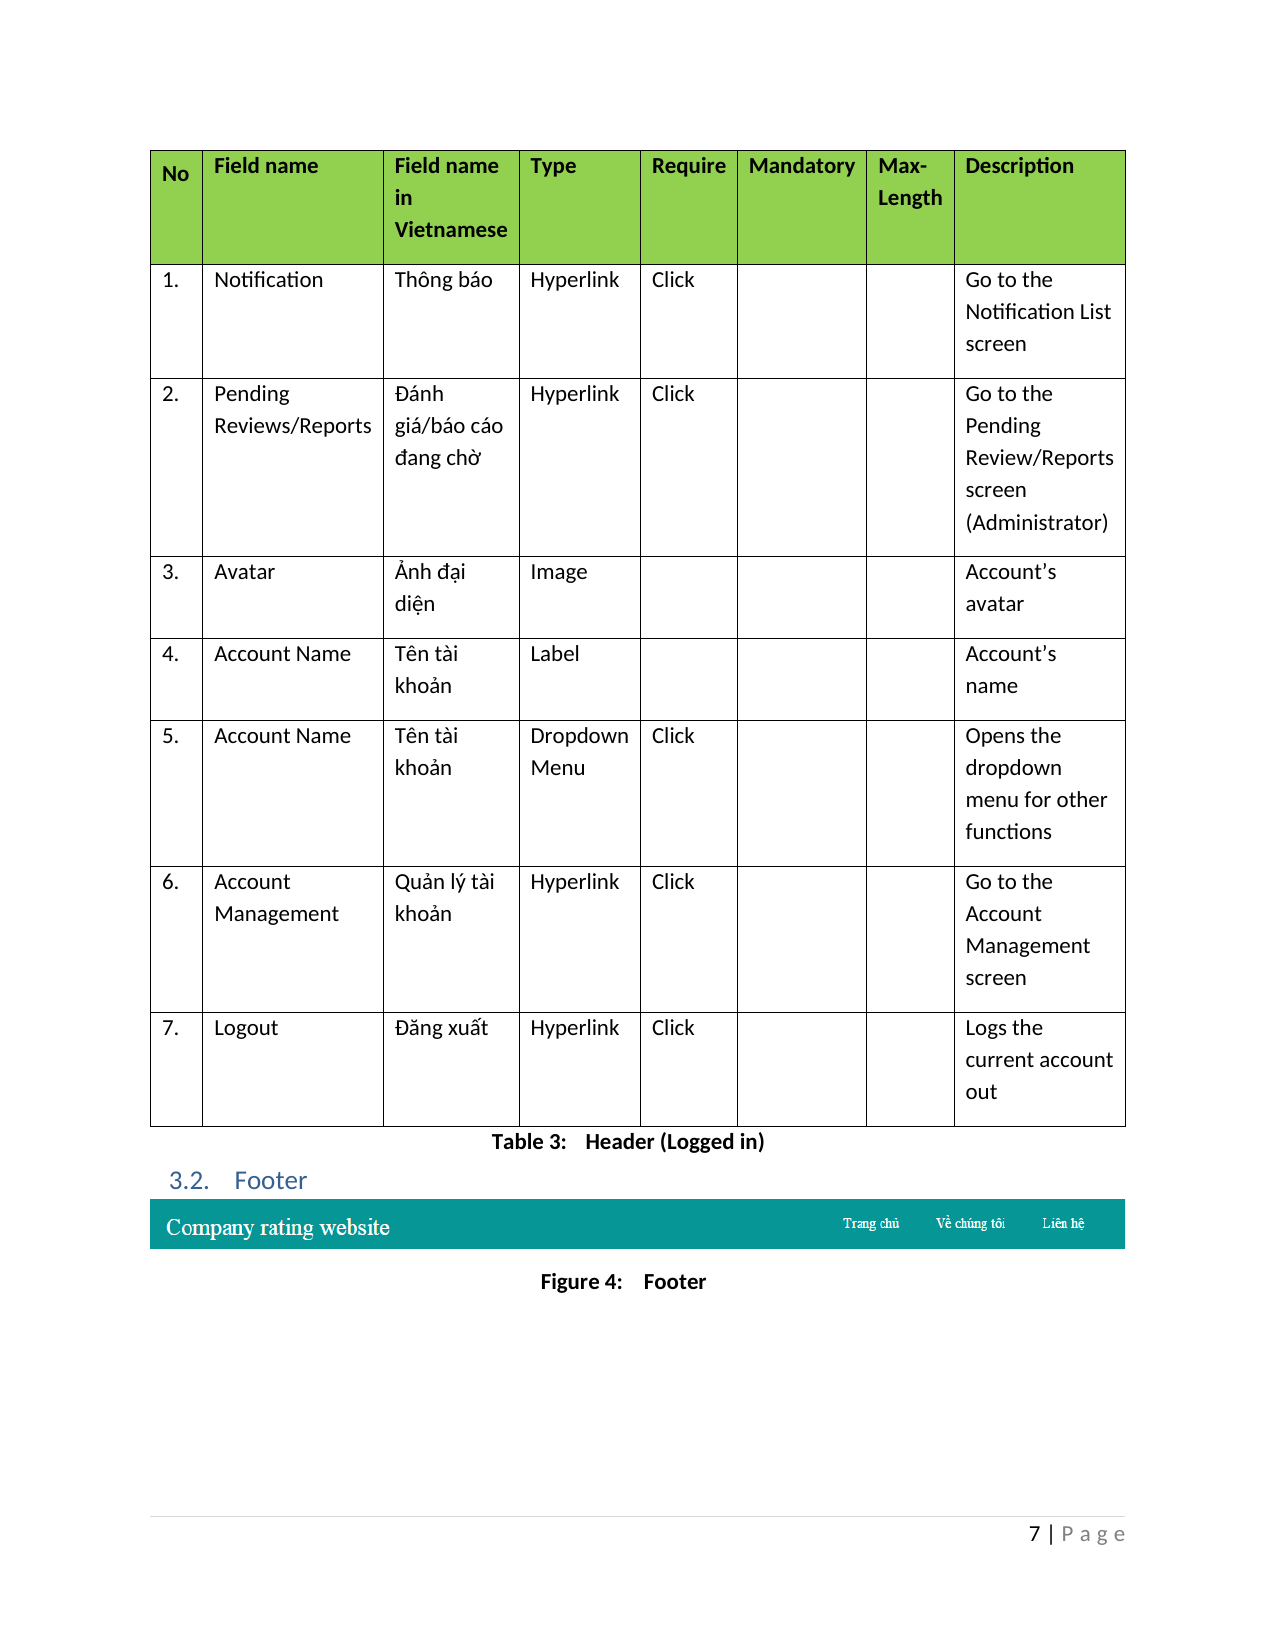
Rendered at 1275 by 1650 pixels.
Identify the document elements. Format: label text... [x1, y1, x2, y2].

table_cell [867, 867, 954, 1012]
table_cell Pending Reviews/Reports [203, 379, 383, 556]
table_cell Account’s name [955, 639, 1125, 720]
table_cell Account’s avatar [955, 557, 1125, 638]
table_cell [151, 639, 202, 720]
table_header Field name in Vietnamese [384, 151, 519, 264]
table_cell Go to the Pending Review/Reports screen (Administrator) [955, 379, 1125, 556]
subtitle Footer [169, 1163, 1125, 1196]
table_cell [151, 557, 202, 638]
table_cell Label [520, 639, 640, 720]
table_cell [738, 639, 866, 720]
table_cell Hyperlink [520, 1013, 640, 1126]
table_cell Quản lý tài khoản [384, 867, 519, 1012]
table_cell [867, 639, 954, 720]
table_cell Image [520, 557, 640, 638]
table_cell [151, 721, 202, 866]
table_cell Account Name [203, 721, 383, 866]
table_cell [867, 557, 954, 638]
table_cell [738, 721, 866, 866]
table_cell [867, 721, 954, 866]
table_cell Hyperlink [520, 379, 640, 556]
table_cell Click [641, 379, 737, 556]
table_cell [738, 867, 866, 1012]
table_header Field name [203, 151, 383, 264]
table_cell Click [641, 867, 737, 1012]
table_cell Thông báo [384, 265, 519, 378]
table_cell [738, 557, 866, 638]
table_cell [738, 1013, 866, 1126]
table_cell Hyperlink [520, 867, 640, 1012]
table_cell Click [641, 1013, 737, 1126]
table_header Require [641, 151, 737, 264]
table_cell Go to the Notification List screen [955, 265, 1125, 378]
table_cell Avatar [203, 557, 383, 638]
table_cell Đánh giá/báo cáo đang chờ [384, 379, 519, 556]
table_header Mandatory [738, 151, 866, 264]
picture [150, 1199, 1125, 1249]
table_cell Đăng xuất [384, 1013, 519, 1126]
table_cell [151, 379, 202, 556]
table_header Description [955, 151, 1125, 264]
table_header Type [520, 151, 640, 264]
table_cell [151, 867, 202, 1012]
table_cell Account Management [203, 867, 383, 1012]
table_cell [867, 265, 954, 378]
table_cell Go to the Account Management screen [955, 867, 1125, 1012]
table_cell Account Name [203, 639, 383, 720]
table_cell Click [641, 265, 737, 378]
text Header (Logged in) [131, 1127, 1125, 1155]
table_cell Opens the dropdown menu for other functions [955, 721, 1125, 866]
table_cell Logs the current account out [955, 1013, 1125, 1126]
table_cell Click [641, 721, 737, 866]
table_cell [867, 1013, 954, 1126]
table_cell [641, 557, 737, 638]
table_cell [738, 379, 866, 556]
table_cell [641, 639, 737, 720]
table_cell Ảnh đại diện [384, 557, 519, 638]
table_cell [867, 379, 954, 556]
table_cell Logout [203, 1013, 383, 1126]
table_header No [151, 151, 202, 264]
table_cell Hyperlink [520, 265, 640, 378]
text Footer [122, 1267, 1125, 1295]
table_cell Tên tài khoản [384, 639, 519, 720]
table_cell [151, 265, 202, 378]
table_cell Dropdown Menu [520, 721, 640, 866]
table_cell Tên tài khoản [384, 721, 519, 866]
table_header Max-Length [867, 151, 954, 264]
table_cell [151, 1013, 202, 1126]
table_cell Notification [203, 265, 383, 378]
table_cell [738, 265, 866, 378]
